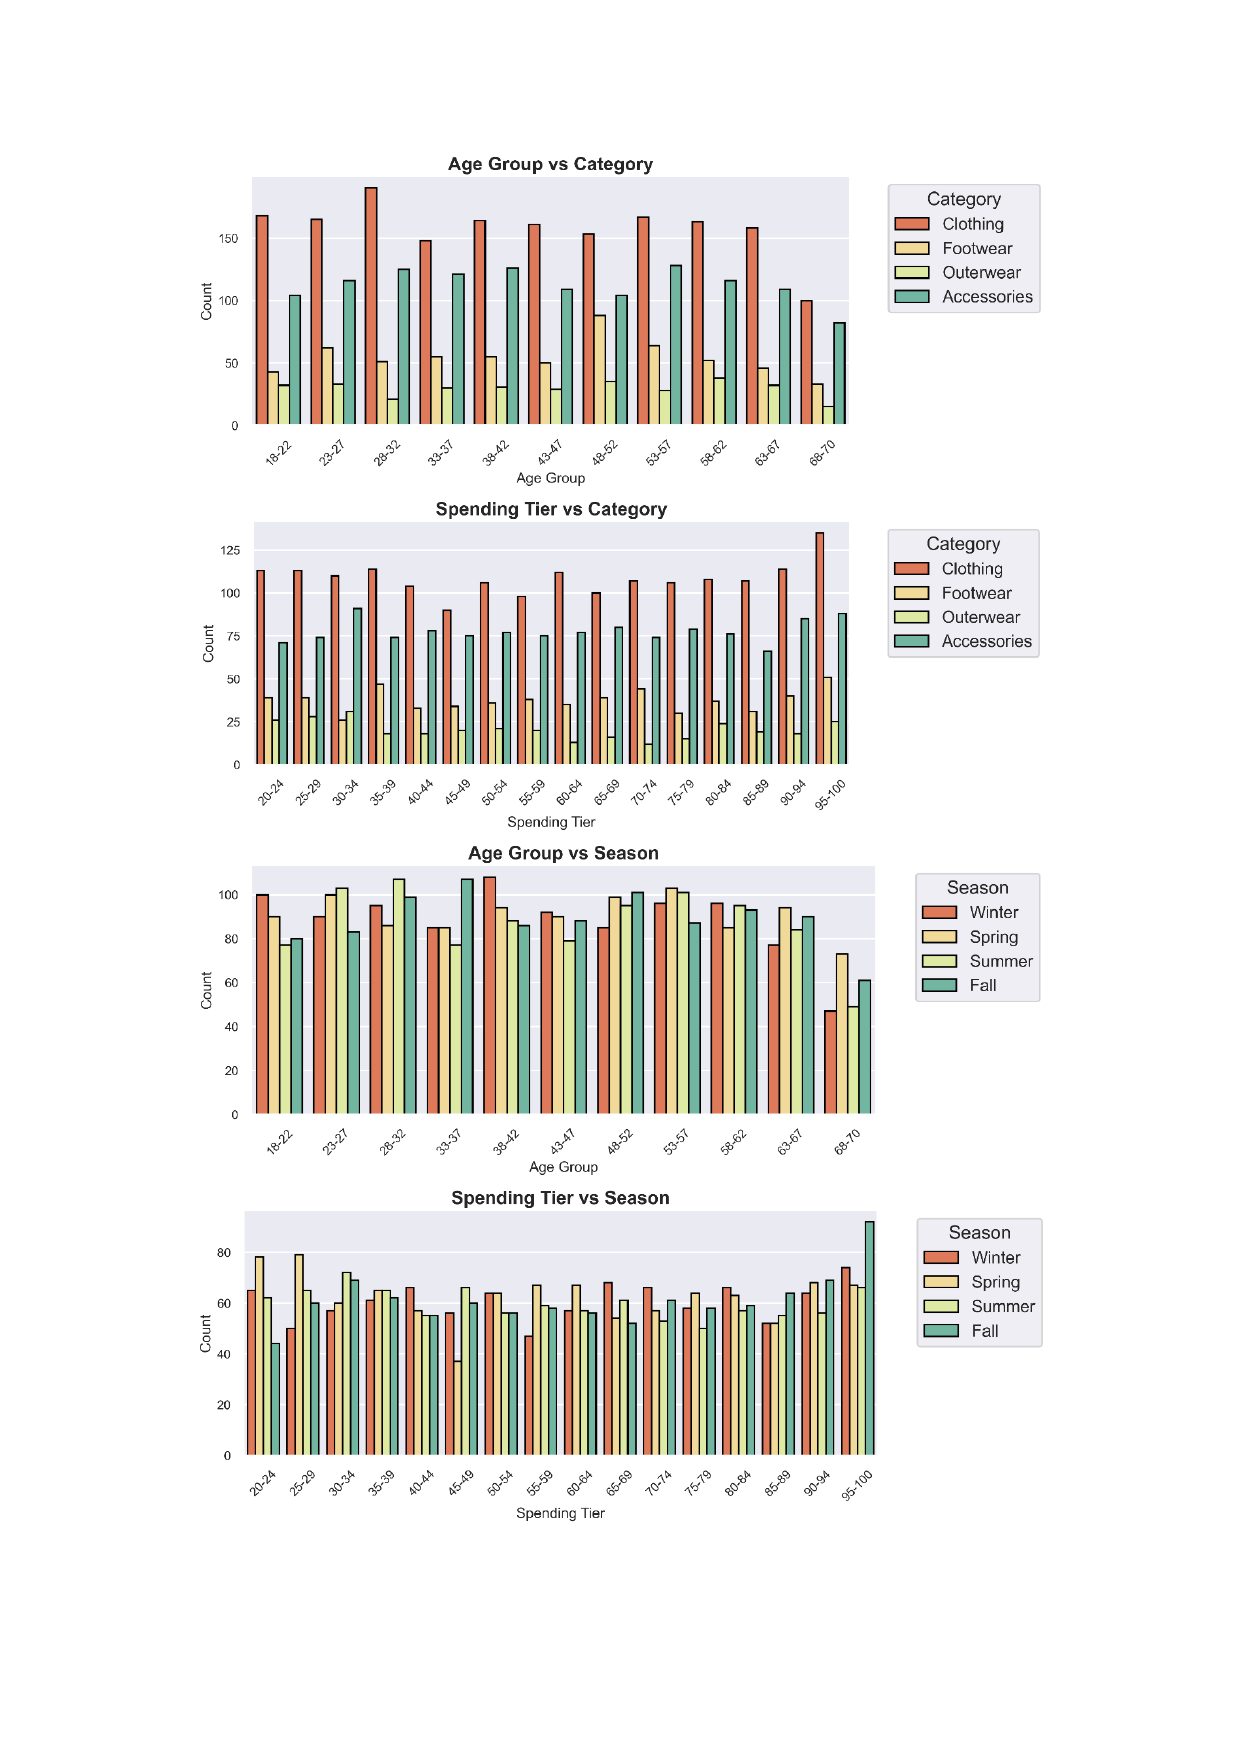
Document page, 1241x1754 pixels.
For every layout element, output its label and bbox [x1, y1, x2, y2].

picture [193, 150, 1047, 493]
picture [195, 495, 1045, 837]
picture [193, 838, 1047, 1182]
picture [192, 1183, 1049, 1528]
